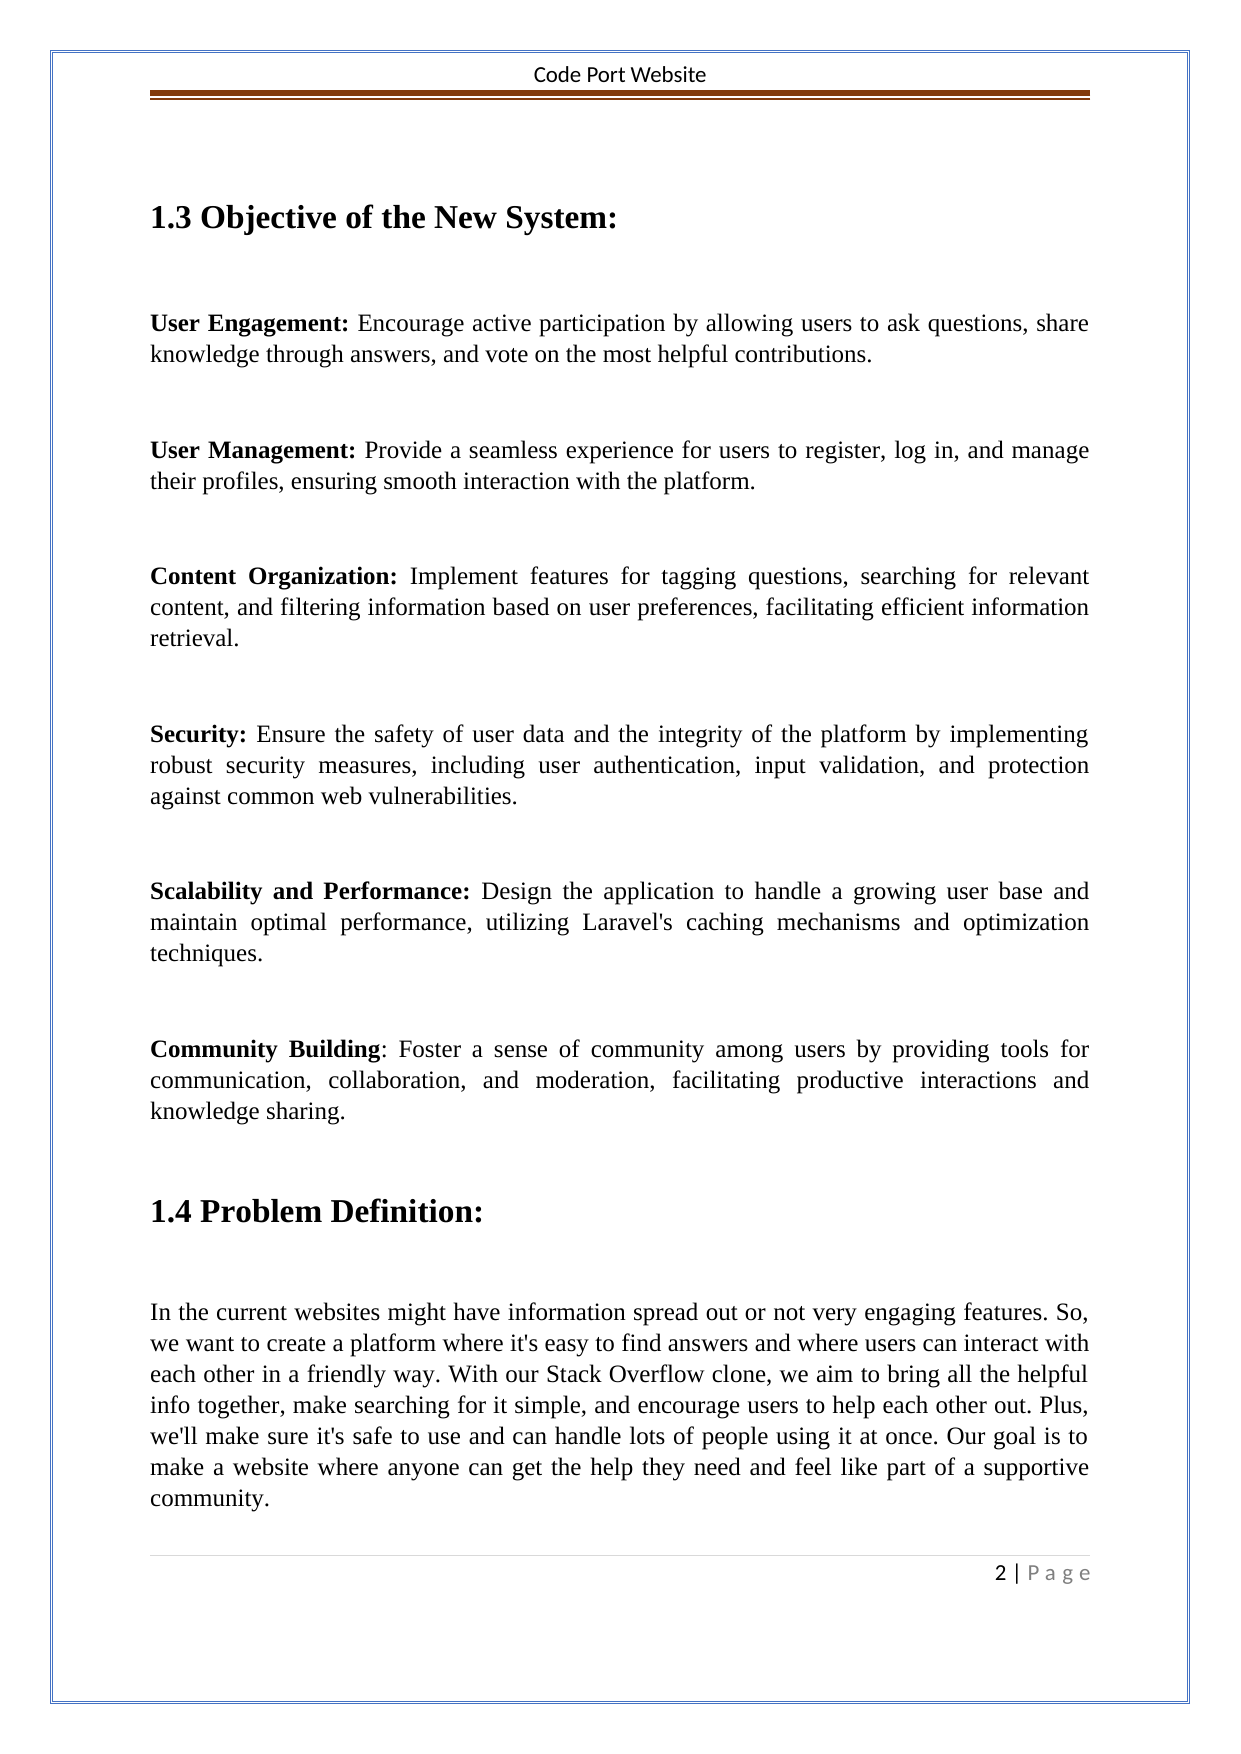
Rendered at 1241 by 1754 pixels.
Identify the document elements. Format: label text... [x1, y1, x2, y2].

text Security: Ensure the safety of user data and the integrity of the platform by implementing robust security measures, including user authentication, input validation, and protection against common web vulnerabilities. [150, 719, 1090, 810]
text Scalability and Performance: Design the application to handle a growing user base and maintain optimal performance, utilizing Laravel's caching mechanisms and optimization techniques. [150, 876, 1090, 967]
text 1.3 Objective of the New System: [150, 198, 1090, 236]
text Community Building: Foster a sense of community among users by providing tools for communication, collaboration, and moderation, facilitating productive interactions and knowledge sharing. [150, 1034, 1090, 1125]
text In the current websites might have information spread out or not very engaging features. So, we want to create a platform where it's easy to find answers and where users can interact with each other in a friendly way. With our Stack Overflow clone, we aim to bring all the helpful info together, make searching for it simple, and encourage users to help each other out. Plus, we'll make sure it's safe to use and can handle lots of people using it at once. Our goal is to make a website where anyone can get the help they need and feel like part of a supportive community. [150, 1297, 1090, 1512]
text 1.4 Problem Definition: [150, 1191, 1090, 1230]
text Content Organization: Implement features for tagging questions, searching for relevant content, and filtering information based on user preferences, facilitating efficient information retrieval. [150, 561, 1090, 652]
text User Management: Provide a seamless experience for users to register, log in, and manage their profiles, ensuring smooth interaction with the platform. [150, 435, 1090, 495]
text User Engagement: Encourage active participation by allowing users to ask questions, share knowledge through answers, and vote on the most helpful contributions. [150, 308, 1090, 368]
